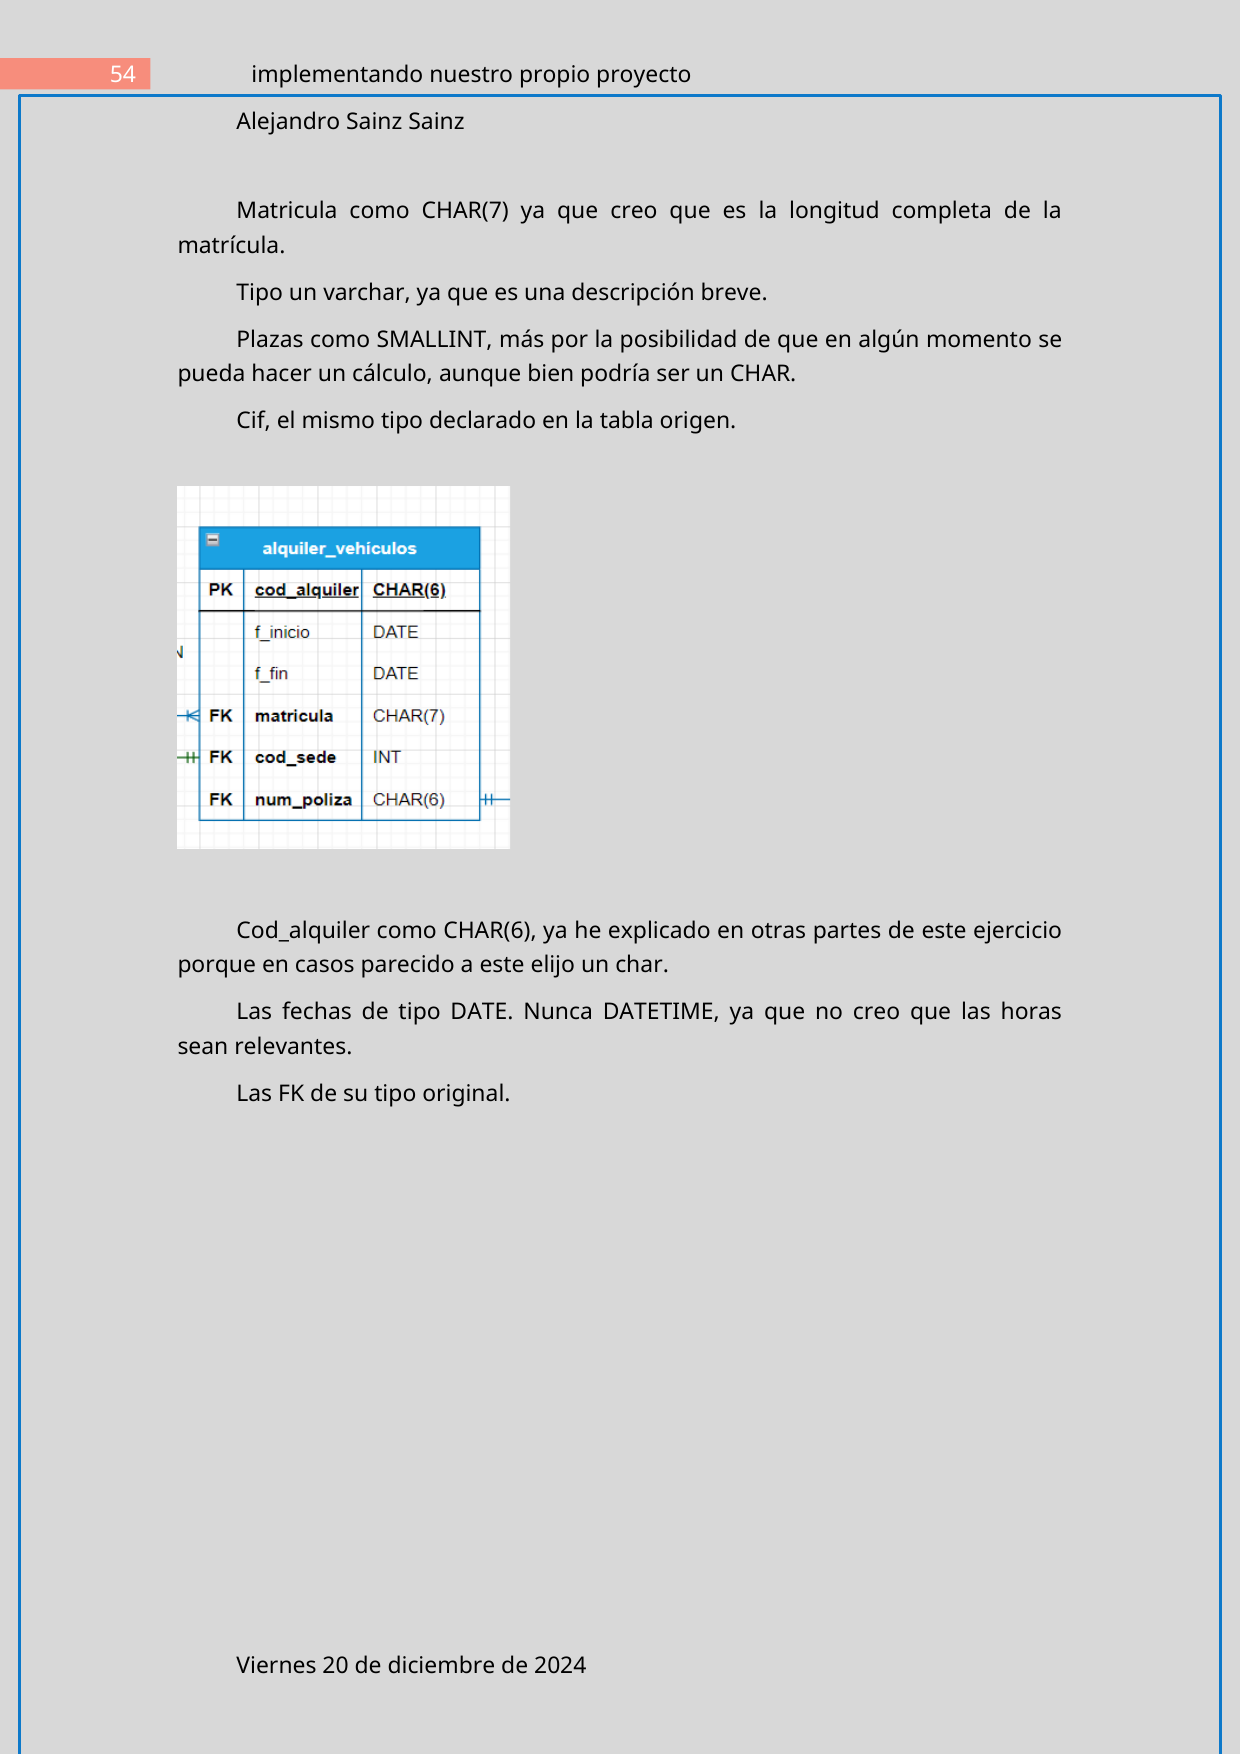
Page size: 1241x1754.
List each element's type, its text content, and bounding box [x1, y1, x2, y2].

text Plazas como SMALLINT, más por la posibilidad de que en algún momento se pueda hacer un cálculo, aunque bien podría ser un CHAR. [177, 323, 1063, 388]
text Matricula como CHAR(7) ya que creo que es la longitud completa de la matrícula. [177, 194, 1063, 260]
text Cif, el mismo tipo declarado en la tabla origen. [177, 404, 1063, 435]
picture [177, 486, 511, 849]
text Tipo un varchar, ya que es una descripción breve. [177, 276, 1063, 307]
text Las FK de su tipo original. [177, 1077, 1063, 1108]
text Las fechas de tipo DATE. Nunca DATETIME, ya que no creo que las horas sean relevantes. [177, 995, 1063, 1061]
text Cod_alquiler como CHAR(6), ya he explicado en otras partes de este ejercicio porque en casos parecido a este elijo un char. [177, 914, 1063, 980]
